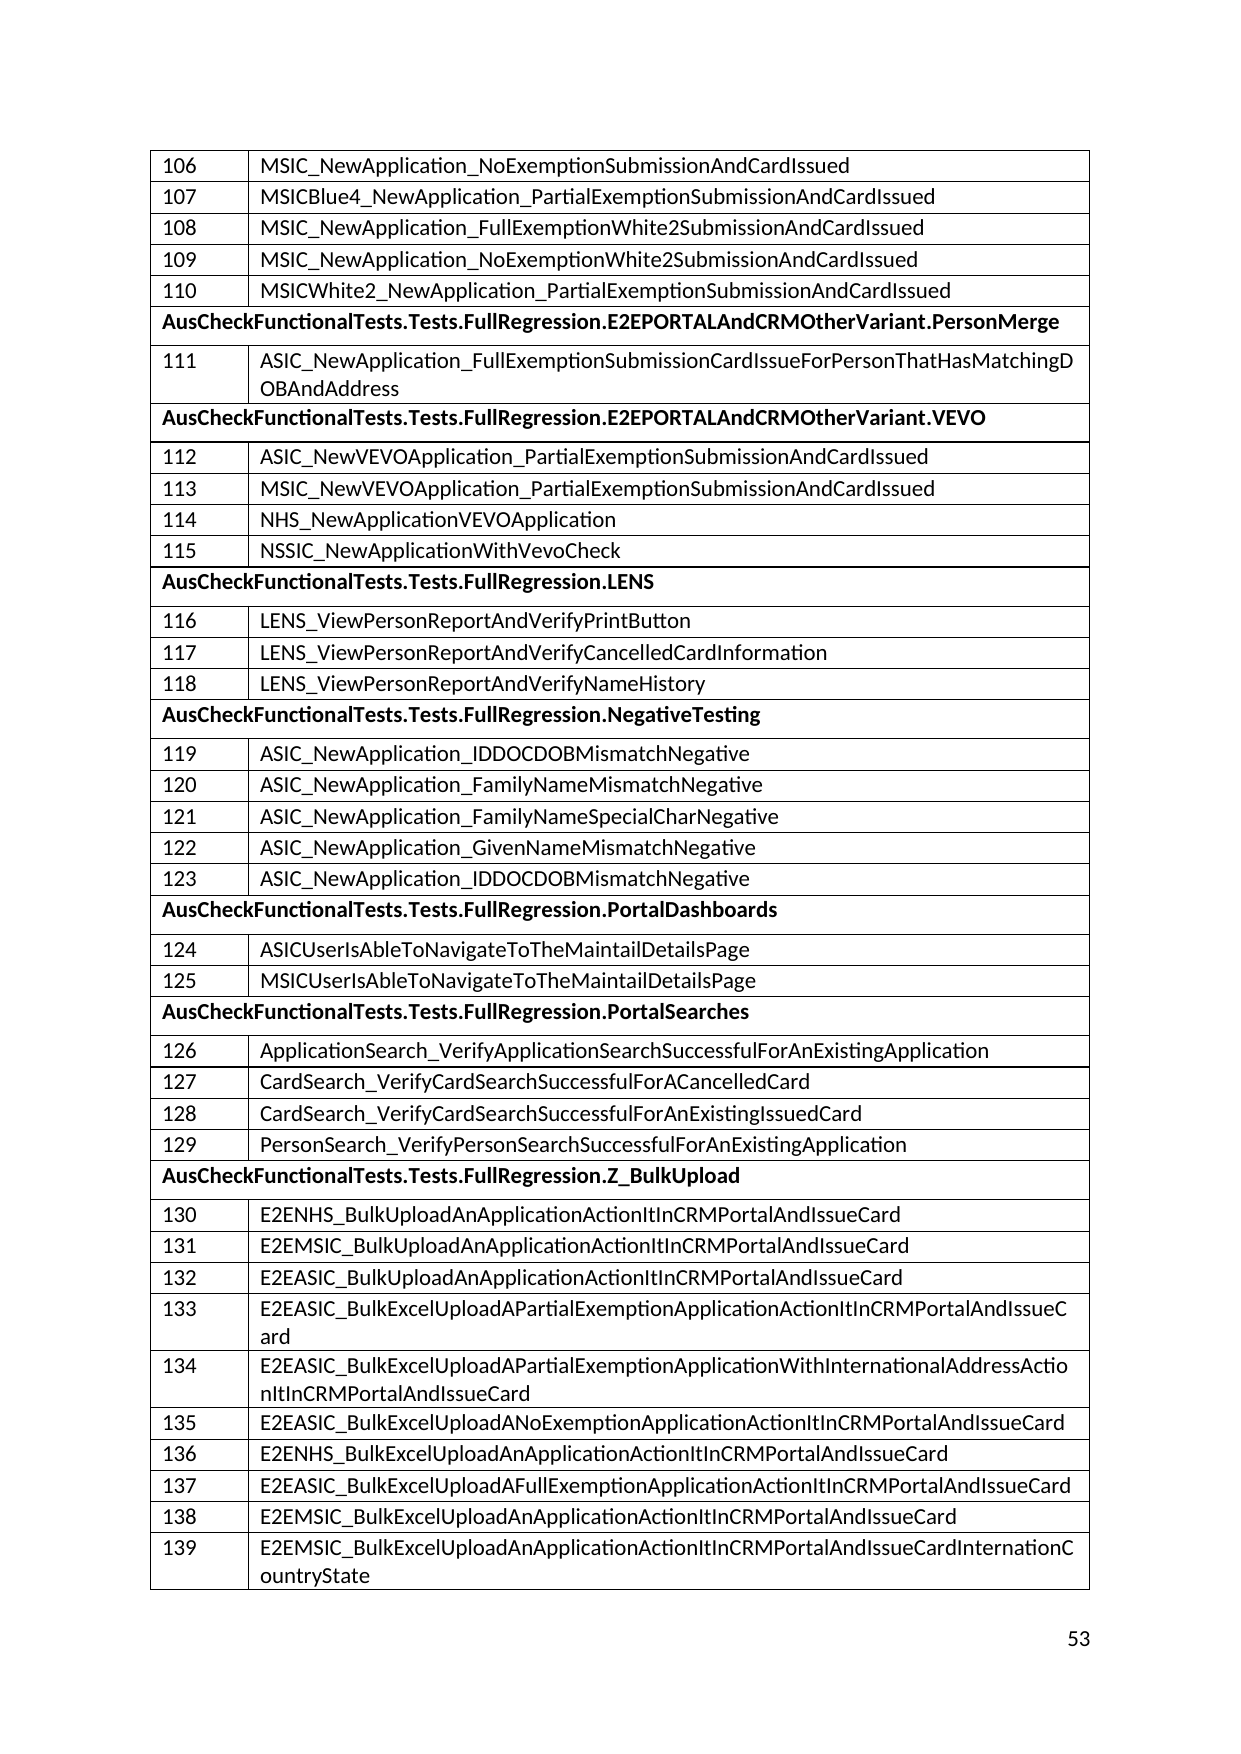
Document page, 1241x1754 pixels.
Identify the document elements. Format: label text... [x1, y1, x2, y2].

table_cell ApplicationSearch_VerifyApplicationSearchSuccessfulForAnExistingApplication [249, 1036, 1089, 1066]
table_cell 135 [151, 1408, 248, 1438]
table_cell 128 [151, 1099, 248, 1129]
table_cell MSIC_NewVEVOApplication_PartialExemptionSubmissionAndCardIssued [249, 474, 1089, 504]
table_cell E2EMSIC_BulkUploadAnApplicationActionItInCRMPortalAndIssueCard [249, 1232, 1089, 1262]
table_cell AusCheckFunctionalTests.Tests.FullRegression.PortalSearches [151, 997, 1089, 1035]
table_cell 134 [151, 1351, 248, 1407]
table_cell 130 [151, 1200, 248, 1231]
table_cell MSIC_NewApplication_NoExemptionSubmissionAndCardIssued [249, 151, 1089, 181]
table_cell CardSearch_VerifyCardSearchSuccessfulForACancelledCard [249, 1068, 1089, 1098]
table_cell 113 [151, 474, 248, 504]
table_cell 127 [151, 1068, 248, 1098]
table_cell 124 [151, 935, 248, 965]
table_cell AusCheckFunctionalTests.Tests.FullRegression.NegativeTesting [151, 700, 1089, 738]
table_cell ASIC_NewApplication_FamilyNameSpecialCharNegative [249, 802, 1089, 832]
table_cell NHS_NewApplicationVEVOApplication [249, 505, 1089, 535]
table_cell PersonSearch_VerifyPersonSearchSuccessfulForAnExistingApplication [249, 1130, 1089, 1160]
table_cell CardSearch_VerifyCardSearchSuccessfulForAnExistingIssuedCard [249, 1099, 1089, 1129]
table_cell 131 [151, 1232, 248, 1262]
table_cell AusCheckFunctionalTests.Tests.FullRegression.Z_BulkUpload [151, 1161, 1089, 1199]
table_cell 126 [151, 1036, 248, 1066]
table_cell 106 [151, 151, 248, 181]
table_cell 108 [151, 214, 248, 244]
table_cell LENS_ViewPersonReportAndVerifyCancelledCardInformation [249, 638, 1089, 668]
table_cell AusCheckFunctionalTests.Tests.FullRegression.PortalDashboards [151, 896, 1089, 934]
table_cell MSICBlue4_NewApplication_PartialExemptionSubmissionAndCardIssued [249, 182, 1089, 212]
table_cell 123 [151, 864, 248, 894]
table_cell 138 [151, 1502, 248, 1532]
table_cell 122 [151, 833, 248, 863]
table_cell AusCheckFunctionalTests.Tests.FullRegression.LENS [151, 568, 1089, 606]
table_cell 120 [151, 771, 248, 801]
table_cell MSICWhite2_NewApplication_PartialExemptionSubmissionAndCardIssued [249, 276, 1089, 306]
table_cell 133 [151, 1294, 248, 1350]
table_cell 117 [151, 638, 248, 668]
table_cell ASIC_NewApplication_IDDOCDOBMismatchNegative [249, 739, 1089, 769]
table_cell ASICUserIsAbleToNavigateToTheMaintailDetailsPage [249, 935, 1089, 965]
table_cell 111 [151, 346, 248, 402]
table_cell 129 [151, 1130, 248, 1160]
table_cell E2EASIC_BulkExcelUploadAPartialExemptionApplicationActionItInCRMPortalAndIssueCard [249, 1294, 1089, 1350]
table_cell 136 [151, 1440, 248, 1470]
table_cell 110 [151, 276, 248, 306]
table_cell 132 [151, 1263, 248, 1293]
table_cell ASIC_NewVEVOApplication_PartialExemptionSubmissionAndCardIssued [249, 443, 1089, 473]
table_cell LENS_ViewPersonReportAndVerifyNameHistory [249, 669, 1089, 699]
table_cell ASIC_NewApplication_FamilyNameMismatchNegative [249, 771, 1089, 801]
table_cell ASIC_NewApplication_GivenNameMismatchNegative [249, 833, 1089, 863]
table_cell E2EASIC_BulkUploadAnApplicationActionItInCRMPortalAndIssueCard [249, 1263, 1089, 1293]
table_cell 125 [151, 966, 248, 996]
table_cell 112 [151, 443, 248, 473]
table_cell AusCheckFunctionalTests.Tests.FullRegression.E2EPORTALAndCRMOtherVariant.VEVO [151, 404, 1089, 441]
table_cell AusCheckFunctionalTests.Tests.FullRegression.E2EPORTALAndCRMOtherVariant.PersonMerge [151, 307, 1089, 345]
table_cell 121 [151, 802, 248, 832]
table_cell 107 [151, 182, 248, 212]
table_cell 139 [151, 1533, 248, 1589]
table_cell 114 [151, 505, 248, 535]
table_cell 116 [151, 607, 248, 637]
table_cell MSIC_NewApplication_FullExemptionWhite2SubmissionAndCardIssued [249, 214, 1089, 244]
table_cell ASIC_NewApplication_IDDOCDOBMismatchNegative [249, 864, 1089, 894]
table_cell E2ENHS_BulkExcelUploadAnApplicationActionItInCRMPortalAndIssueCard [249, 1440, 1089, 1470]
table_cell E2EMSIC_BulkExcelUploadAnApplicationActionItInCRMPortalAndIssueCardInternationCountryState [249, 1533, 1089, 1589]
table_cell 119 [151, 739, 248, 769]
table_cell 115 [151, 536, 248, 566]
table_cell 118 [151, 669, 248, 699]
table_cell NSSIC_NewApplicationWithVevoCheck [249, 536, 1089, 566]
table_cell E2EASIC_BulkExcelUploadAFullExemptionApplicationActionItInCRMPortalAndIssueCard [249, 1471, 1089, 1501]
table_cell E2EMSIC_BulkExcelUploadAnApplicationActionItInCRMPortalAndIssueCard [249, 1502, 1089, 1532]
table_cell ASIC_NewApplication_FullExemptionSubmissionCardIssueForPersonThatHasMatchingDOBAndAddress [249, 346, 1089, 402]
table_cell MSIC_NewApplication_NoExemptionWhite2SubmissionAndCardIssued [249, 245, 1089, 275]
table_cell LENS_ViewPersonReportAndVerifyPrintButton [249, 607, 1089, 637]
table_cell MSICUserIsAbleToNavigateToTheMaintailDetailsPage [249, 966, 1089, 996]
table_cell E2EASIC_BulkExcelUploadANoExemptionApplicationActionItInCRMPortalAndIssueCard [249, 1408, 1089, 1438]
table_cell 109 [151, 245, 248, 275]
table_cell E2EASIC_BulkExcelUploadAPartialExemptionApplicationWithInternationalAddressActionItInCRMPortalAndIssueCard [249, 1351, 1089, 1407]
table_cell E2ENHS_BulkUploadAnApplicationActionItInCRMPortalAndIssueCard [249, 1200, 1089, 1231]
table_cell 137 [151, 1471, 248, 1501]
